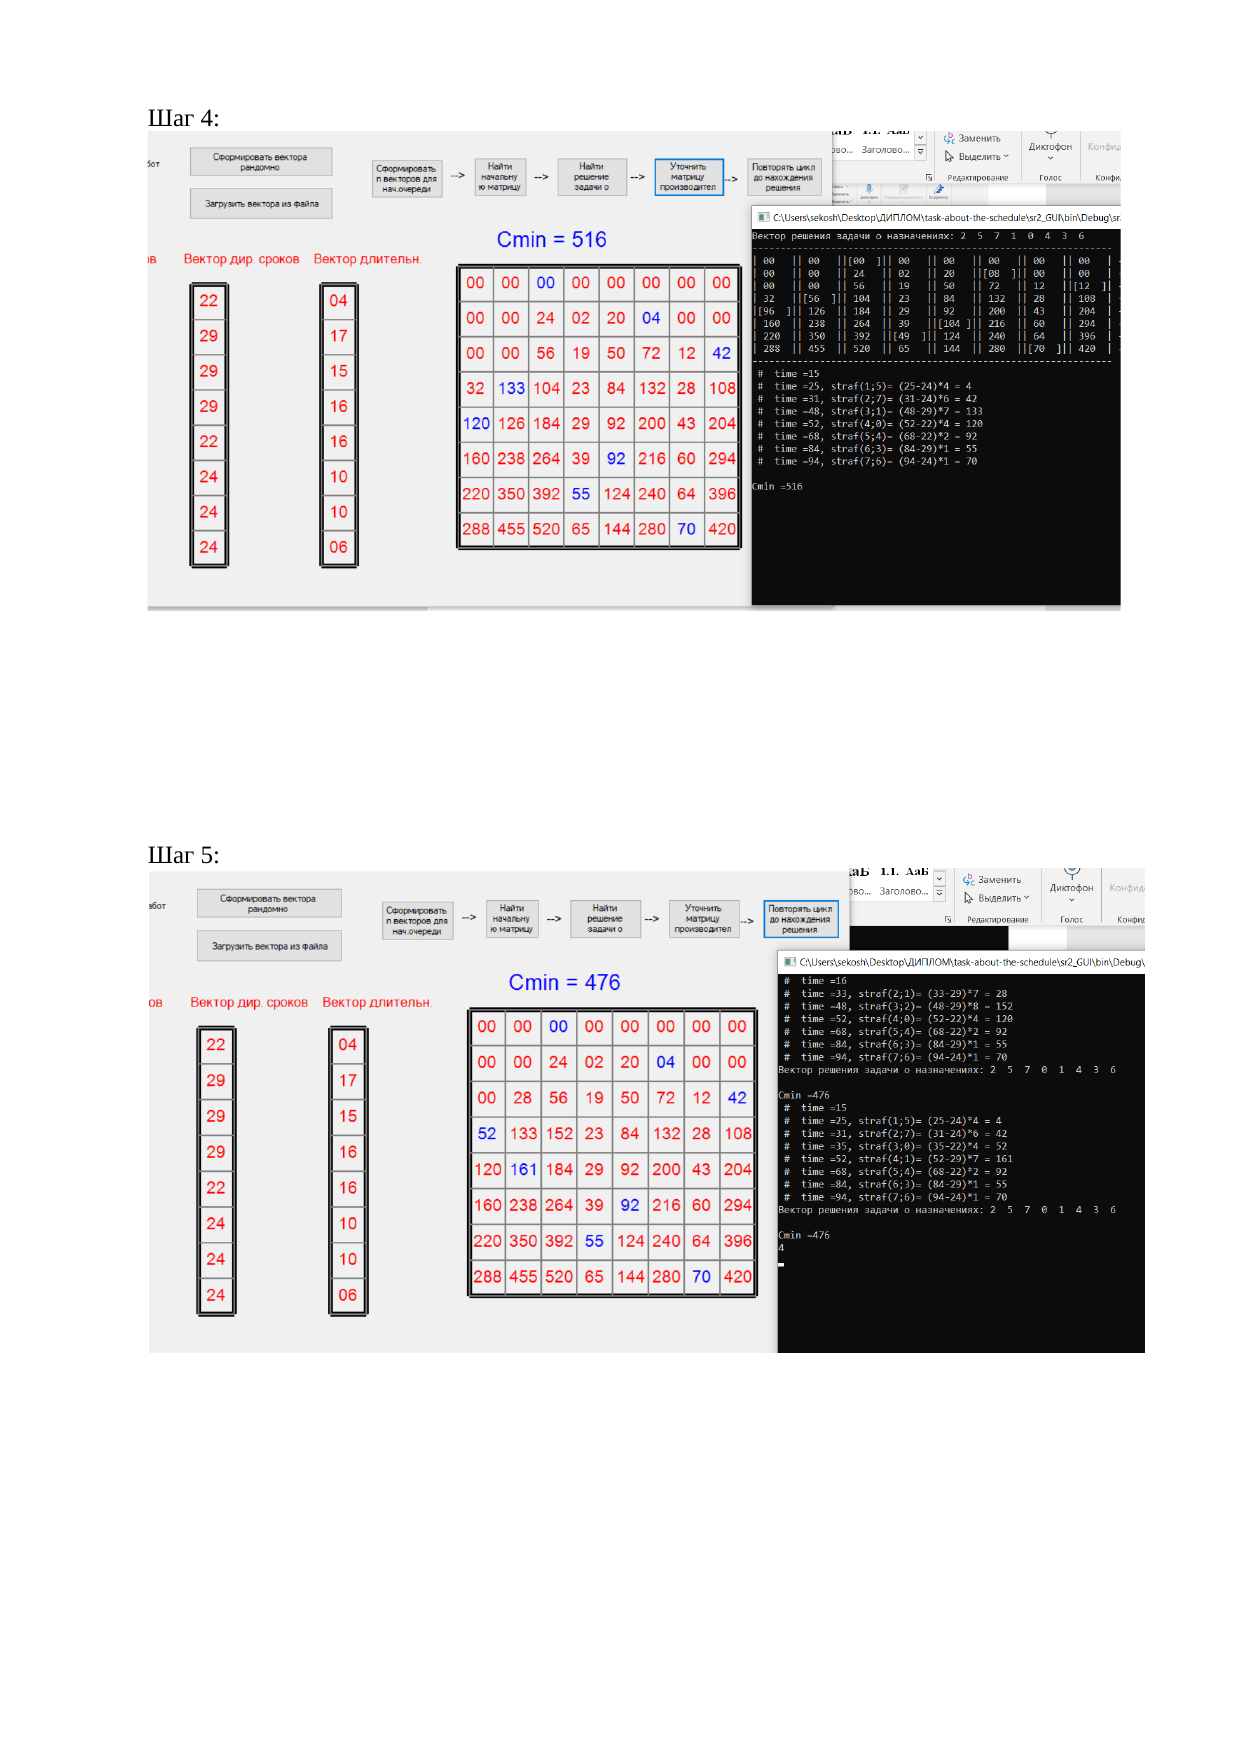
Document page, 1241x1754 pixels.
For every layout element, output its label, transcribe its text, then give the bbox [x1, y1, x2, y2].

picture [147, 131, 1121, 611]
picture [149, 868, 1145, 1353]
text Шаг 4: [148, 103, 1122, 131]
text Шаг 5: [148, 840, 1122, 869]
